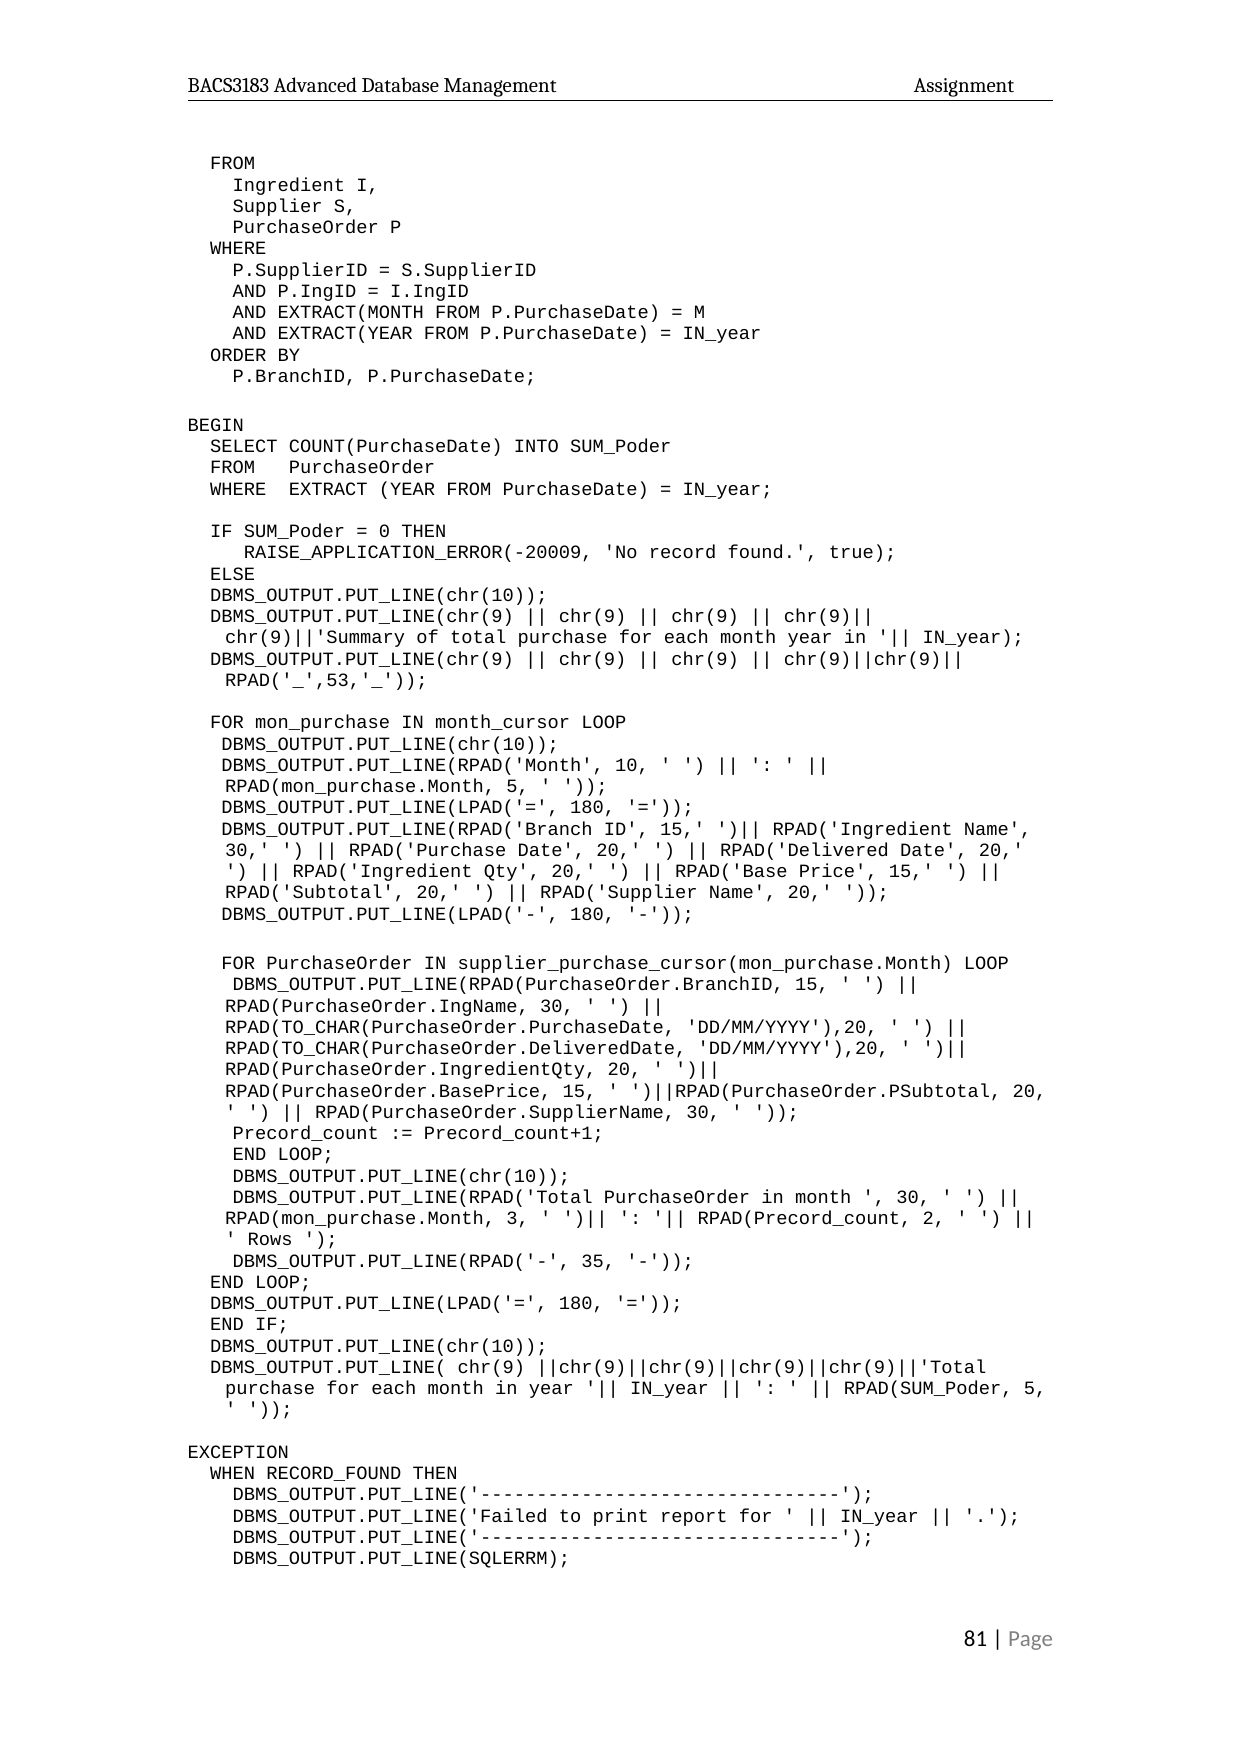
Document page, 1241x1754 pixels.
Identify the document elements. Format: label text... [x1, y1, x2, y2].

text DBMS_OUTPUT.PUT_LINE('--------------------------------'); [187, 1528, 1053, 1549]
text AND P.IngID = I.IngID [187, 282, 1053, 303]
text DBMS_OUTPUT.PUT_LINE(chr(9) || chr(9) || chr(9) || chr(9)||chr(9)||'Summary of total purchase for each month year in '|| IN_year); [187, 607, 1053, 649]
text P.SupplierID = S.SupplierID [187, 260, 1053, 282]
text Supplier S, [187, 197, 1053, 218]
text END LOOP; [187, 1145, 1053, 1166]
text END LOOP; [187, 1273, 1053, 1294]
text IF SUM_Poder = 0 THEN [187, 522, 1053, 543]
text P.BranchID, P.PurchaseDate; [187, 367, 1053, 388]
text PurchaseOrder P [187, 218, 1053, 239]
text END IF; [187, 1315, 1053, 1336]
text DBMS_OUTPUT.PUT_LINE('--------------------------------'); [187, 1485, 1053, 1506]
text DBMS_OUTPUT.PUT_LINE(chr(10)); [187, 1336, 1053, 1358]
text FOR PurchaseOrder IN supplier_purchase_cursor(mon_purchase.Month) LOOP [187, 954, 1053, 975]
text SELECT COUNT(PurchaseDate) INTO SUM_Poder [187, 437, 1053, 458]
text DBMS_OUTPUT.PUT_LINE(RPAD('Total PurchaseOrder in month ', 30, ' ') || RPAD(mon_purchase.Month, 3, ' ')|| ': '|| RPAD(Precord_count, 2, ' ') || ' Rows '); [187, 1188, 1053, 1251]
text FOR mon_purchase IN month_cursor LOOP [187, 713, 1053, 734]
text DBMS_OUTPUT.PUT_LINE(LPAD('-', 180, '-')); [187, 904, 1053, 926]
text AND EXTRACT(MONTH FROM P.PurchaseDate) = M [187, 303, 1053, 324]
text Ingredient I, [187, 175, 1053, 197]
text DBMS_OUTPUT.PUT_LINE(RPAD('Month', 10, ' ') || ': ' || RPAD(mon_purchase.Month, 5, ' ')); [187, 756, 1053, 798]
text WHERE EXTRACT (YEAR FROM PurchaseDate) = IN_year; [187, 479, 1053, 501]
text DBMS_OUTPUT.PUT_LINE(LPAD('=', 180, '=')); [187, 798, 1053, 819]
text DBMS_OUTPUT.PUT_LINE('Failed to print report for ' || IN_year || '.'); [187, 1506, 1053, 1528]
text ORDER BY [187, 345, 1053, 367]
text DBMS_OUTPUT.PUT_LINE(SQLERRM); [187, 1549, 1053, 1570]
text WHEN RECORD_FOUND THEN [187, 1464, 1053, 1485]
text FROM [187, 154, 1053, 175]
text RAISE_APPLICATION_ERROR(-20009, 'No record found.', true); [187, 543, 1053, 564]
text DBMS_OUTPUT.PUT_LINE(RPAD(PurchaseOrder.BranchID, 15, ' ') || RPAD(PurchaseOrder.IngName, 30, ' ') || RPAD(TO_CHAR(PurchaseOrder.PurchaseDate, 'DD/MM/YYYY'),20, ' ') || RPAD(TO_CHAR(PurchaseOrder.DeliveredDate, 'DD/MM/YYYY'),20, ' ')||RPAD(PurchaseOrder.IngredientQty, 20, ' ')|| RPAD(PurchaseOrder.BasePrice, 15, ' ')||RPAD(PurchaseOrder.PSubtotal, 20, ' ') || RPAD(PurchaseOrder.SupplierName, 30, ' ')); [187, 975, 1053, 1124]
text DBMS_OUTPUT.PUT_LINE(LPAD('=', 180, '=')); [187, 1294, 1053, 1315]
text BEGIN [187, 416, 1053, 437]
text AND EXTRACT(YEAR FROM P.PurchaseDate) = IN_year [187, 324, 1053, 345]
text DBMS_OUTPUT.PUT_LINE(chr(9) || chr(9) || chr(9) || chr(9)||chr(9)|| RPAD('_',53,'_')); [187, 649, 1053, 692]
text WHERE [187, 239, 1053, 260]
text EXCEPTION [187, 1443, 1053, 1464]
text DBMS_OUTPUT.PUT_LINE(RPAD('-', 35, '-')); [187, 1251, 1053, 1273]
text FROM PurchaseOrder [187, 458, 1053, 479]
text DBMS_OUTPUT.PUT_LINE(chr(10)); [187, 1166, 1053, 1188]
text DBMS_OUTPUT.PUT_LINE( chr(9) ||chr(9)||chr(9)||chr(9)||chr(9)||'Total purchase for each month in year '|| IN_year || ': ' || RPAD(SUM_Poder, 5, ' ')); [187, 1358, 1053, 1421]
text ELSE [187, 564, 1053, 586]
text DBMS_OUTPUT.PUT_LINE(RPAD('Branch ID', 15,' ')|| RPAD('Ingredient Name', 30,' ') || RPAD('Purchase Date', 20,' ') || RPAD('Delivered Date', 20,' ') || RPAD('Ingredient Qty', 20,' ') || RPAD('Base Price', 15,' ') || RPAD('Subtotal', 20,' ') || RPAD('Supplier Name', 20,' ')); [187, 819, 1053, 904]
text DBMS_OUTPUT.PUT_LINE(chr(10)); [187, 586, 1053, 607]
text Precord_count := Precord_count+1; [187, 1124, 1053, 1145]
text DBMS_OUTPUT.PUT_LINE(chr(10)); [187, 734, 1053, 756]
